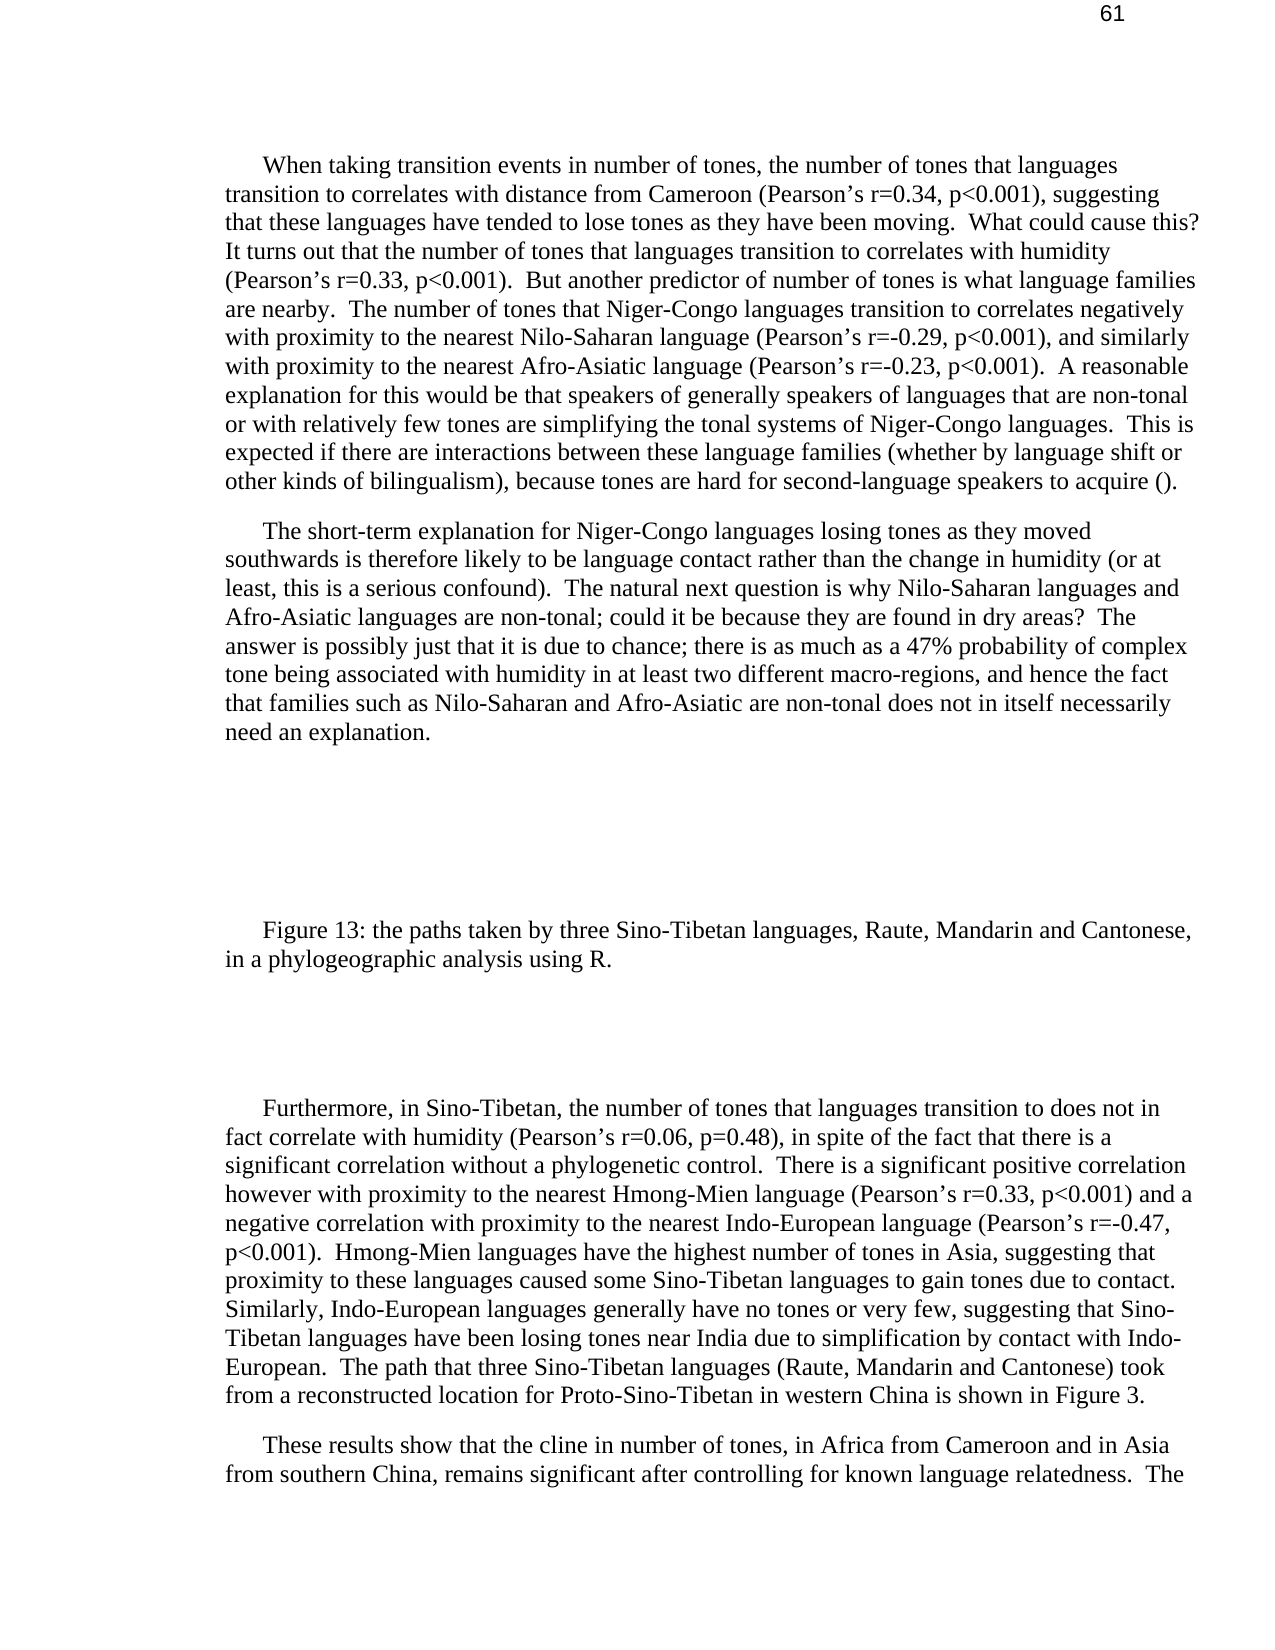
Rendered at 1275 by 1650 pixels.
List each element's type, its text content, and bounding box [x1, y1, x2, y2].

text When taking transition events in number of tones, the number of tones that languages transition to correlates with distance from Cameroon (Pearson’s r=0.34, p<0.001), suggesting that these languages have tended to lose tones as they have been moving. What could cause this? It turns out that the number of tones that languages transition to correlates with humidity (Pearson’s r=0.33, p<0.001). But another predictor of number of tones is what language families are nearby. The number of tones that Niger-Congo languages transition to correlates negatively with proximity to the nearest Nilo-Saharan language (Pearson’s r=-0.29, p<0.001), and similarly with proximity to the nearest Afro-Asiatic language (Pearson’s r=-0.23, p<0.001). A reasonable explanation for this would be that speakers of generally speakers of languages that are non-tonal or with relatively few tones are simplifying the tonal systems of Niger-Congo languages. This is expected if there are interactions between these language families (whether by language shift or other kinds of bilingualism), because tones are hard for second-language speakers to acquire (). [225, 150, 1200, 495]
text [225, 1430, 1200, 1487]
text Figure 13: the paths taken by three Sino-Tibetan languages, Raute, Mandarin and Cantonese, in a phylogeographic analysis using R. [225, 915, 1200, 973]
text Furthermore, in Sino-Tibetan, the number of tones that languages transition to does not in fact correlate with humidity (Pearson’s r=0.06, p=0.48), in spite of the fact that there is a significant correlation without a phylogenetic control. There is a significant positive correlation however with proximity to the nearest Hmong-Mien language (Pearson’s r=0.33, p<0.001) and a negative correlation with proximity to the nearest Indo-European language (Pearson’s r=-0.47, p<0.001). Hmong-Mien languages have the highest number of tones in Asia, suggesting that proximity to these languages caused some Sino-Tibetan languages to gain tones due to contact. Similarly, Indo-European languages generally have no tones or very few, suggesting that Sino-Tibetan languages have been losing tones near India due to simplification by contact with Indo-European. The path that three Sino-Tibetan languages (Raute, Mandarin and Cantonese) took from a reconstructed location for Proto-Sino-Tibetan in western China is shown in Figure 3. [225, 1093, 1200, 1409]
text The short-term explanation for Niger-Congo languages losing tones as they moved southwards is therefore likely to be language contact rather than the change in humidity (or at least, this is a serious confound). The natural next question is why Nilo-Saharan languages and Afro-Asiatic languages are non-tonal; could it be because they are found in dry areas? The answer is possibly just that it is due to chance; there is as much as a 47% probability of complex tone being associated with humidity in at least two different macro-regions, and hence the fact that families such as Nilo-Saharan and Afro-Asiatic are non-tonal does not in itself necessarily need an explanation. [225, 516, 1200, 746]
